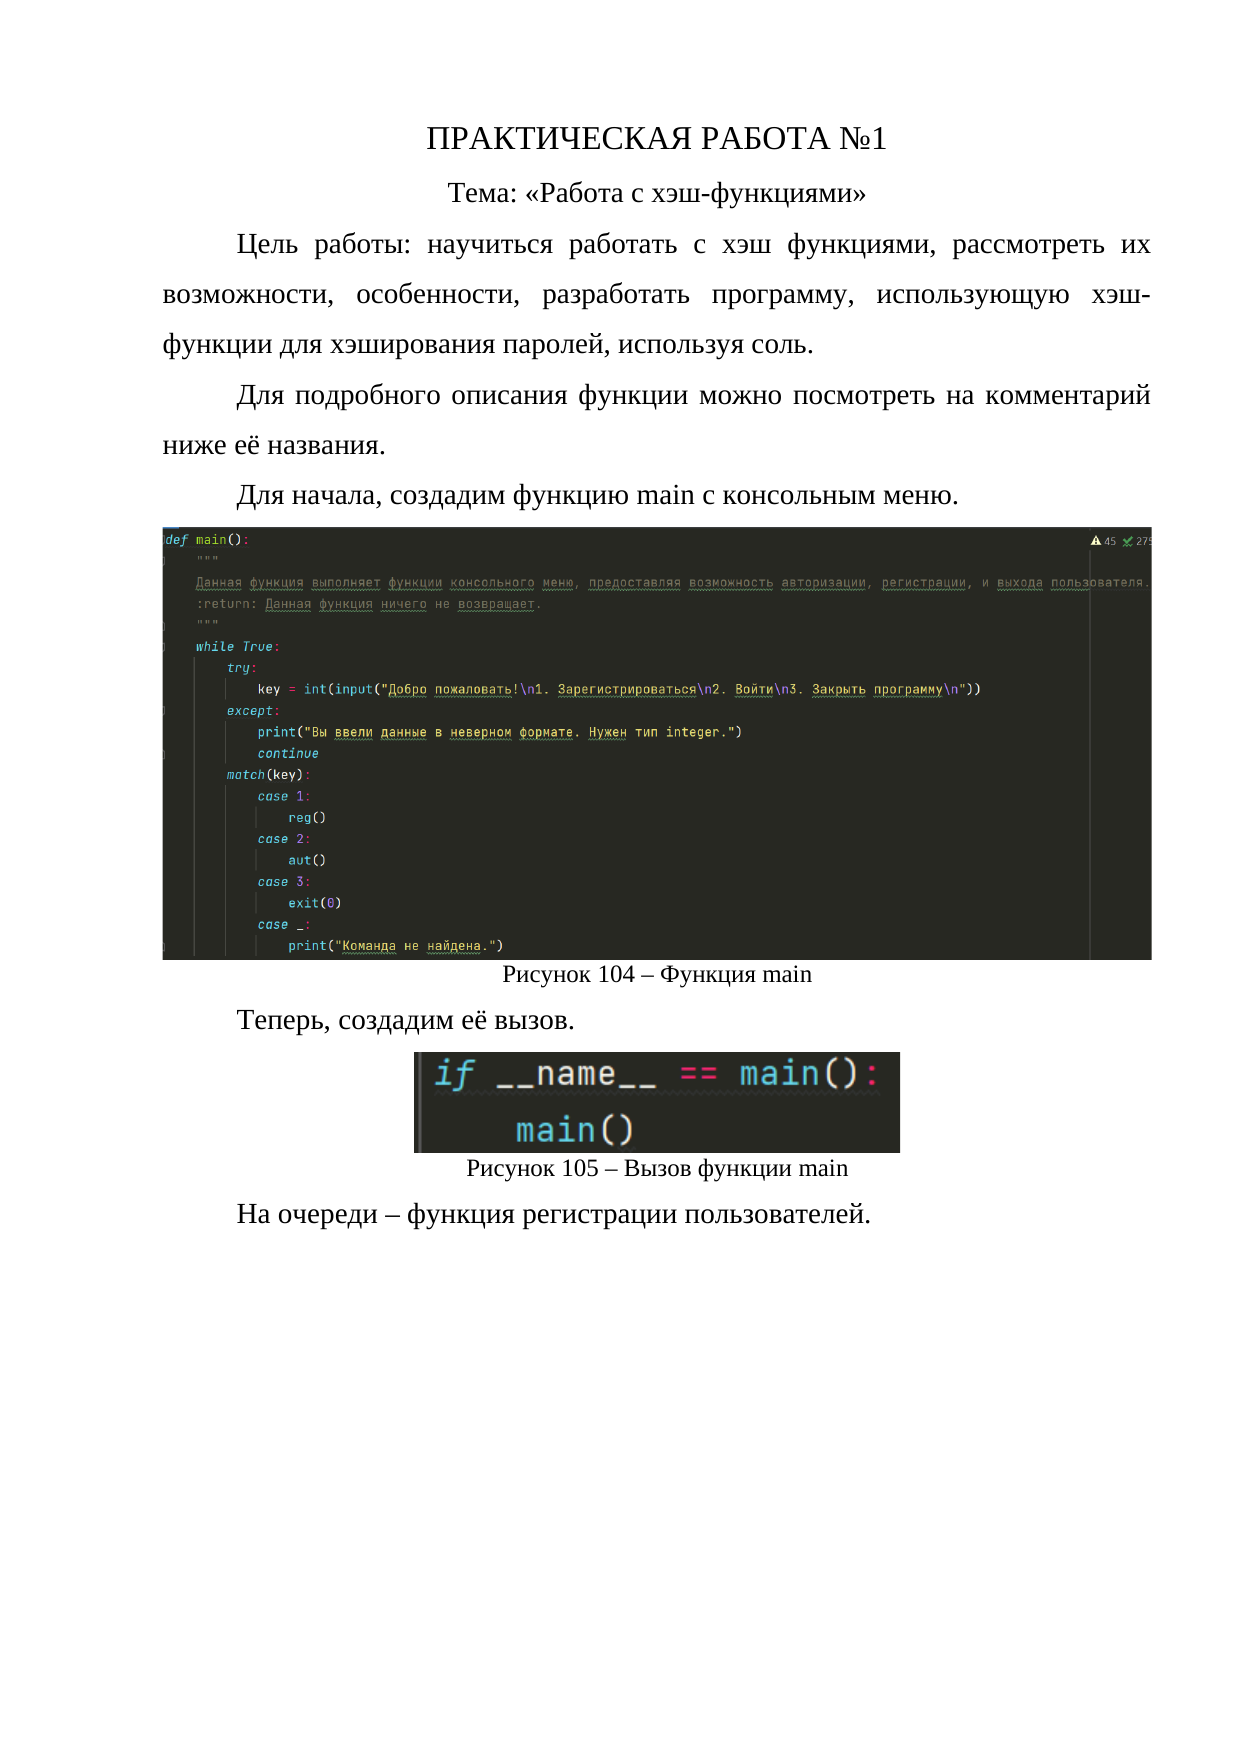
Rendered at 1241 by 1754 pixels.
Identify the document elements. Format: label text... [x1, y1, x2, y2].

text ПРАКТИЧЕСКАЯ РАБОТА №1 [162, 118, 1152, 156]
text Цель работы: научиться работать с хэш функциями, рассмотреть их возможности, особенности, разработать программу, использующую хэш-функции для хэширования паролей, используя соль. [162, 226, 1152, 360]
picture [162, 527, 1152, 960]
text Для подробного описания функции можно посмотреть на комментарий ниже её названия. [162, 377, 1152, 461]
text Теперь, создадим её вызов. [162, 1002, 1152, 1036]
picture [414, 1052, 901, 1153]
text На очереди – функция регистрации пользователей. [162, 1196, 1152, 1229]
text Для начала, создадим функцию main с консольным меню. [162, 477, 1152, 511]
text Тема: «Работа с хэш-функциями» [162, 176, 1152, 209]
